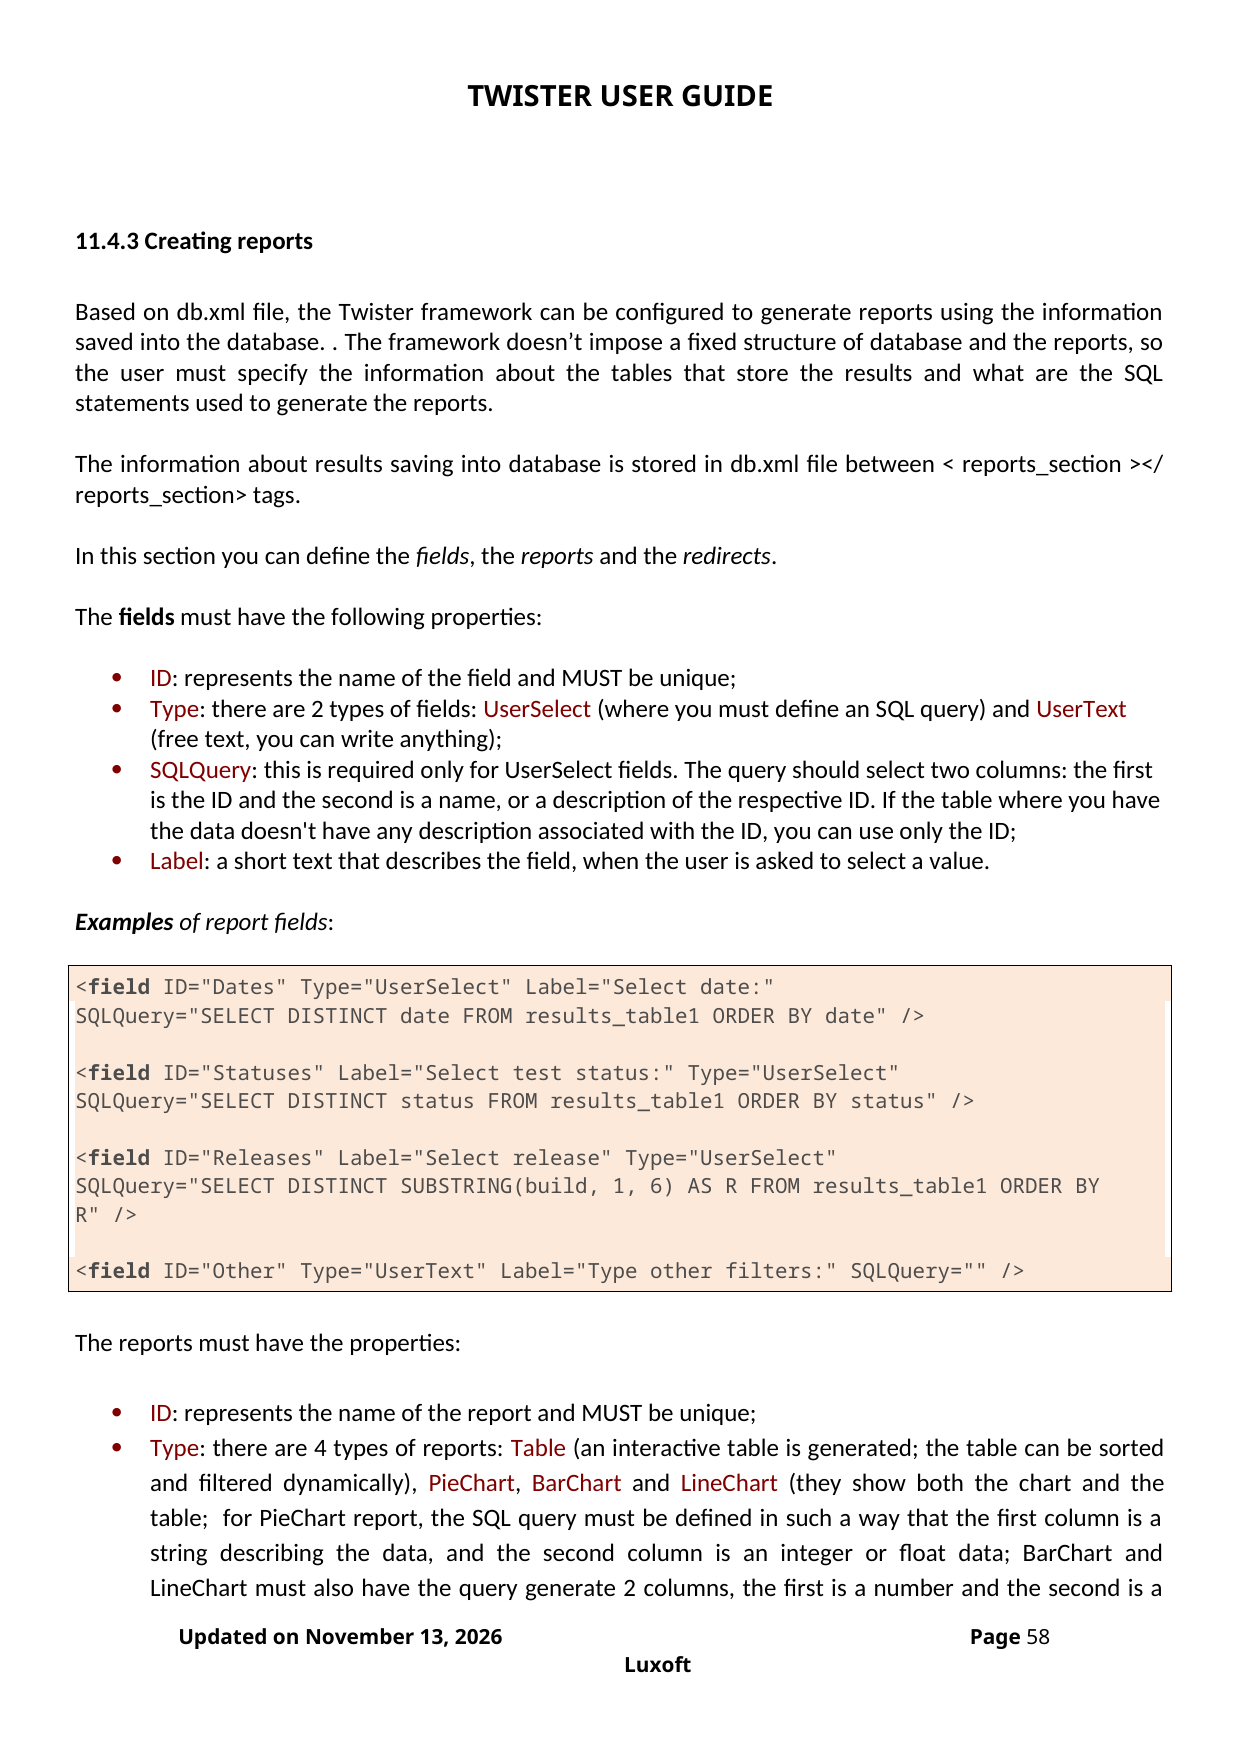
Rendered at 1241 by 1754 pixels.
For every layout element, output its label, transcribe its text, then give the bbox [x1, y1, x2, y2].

text The reports must have the properties: [75, 1327, 1165, 1358]
text Based on db.xml file, the Twister framework can be configured to generate reports using the information saved into the database. . The framework doesn’t impose a fixed structure of database and the reports, so the user must specify the information about the tables that store the results and what are the SQL statements used to generate the reports. [75, 296, 1165, 418]
text The fields must have the following properties: [75, 601, 1165, 632]
text SQLQuery="SELECT DISTINCT status FROM results_table1 ORDER BY status" /> [75, 1086, 1165, 1114]
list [112, 1432, 1165, 1603]
list ID: represents the name of the field and MUST be unique; [112, 662, 1165, 693]
text In this section you can define the fields, the reports and the redirects. [75, 540, 1165, 571]
text <field ID="Dates" Type="UserSelect" Label="Select date:" [69, 966, 1171, 1001]
list ID: represents the name of the report and MUST be unique; [112, 1397, 1165, 1428]
text <field ID="Other" Type="UserText" Label="Type other filters:" SQLQuery="" /> [69, 1249, 1171, 1291]
subtitle 11.4.3 Creating reports [75, 225, 1165, 256]
list Type: there are 2 types of fields: UserSelect (where you must define an SQL query) and UserText (free text, you can write anything); [112, 693, 1165, 754]
list SQLQuery: this is required only for UserSelect fields. The query should select two columns: the first is the ID and the second is a name, or a description of the respective ID. If the table where you have the data doesn't have any description associated with the ID, you can use only the ID; [112, 754, 1165, 845]
text <field ID="Statuses" Label="Select test status:" Type="UserSelect" [75, 1058, 1165, 1086]
text Examples of report fields: [75, 906, 1165, 937]
text SQLQuery="SELECT DISTINCT date FROM results_table1 ORDER BY date" /> [75, 1001, 1165, 1029]
list Label: a short text that describes the field, when the user is asked to select a value. [112, 845, 1165, 876]
text The information about results saving into database is stored in db.xml file between < reports_section ></ reports_section> tags. [75, 449, 1165, 510]
text SQLQuery="SELECT DISTINCT SUBSTRING(build, 1, 6) AS R FROM results_table1 ORDER BY R" /> [75, 1171, 1165, 1228]
text <field ID="Releases" Label="Select release" Type="UserSelect" [75, 1143, 1165, 1171]
